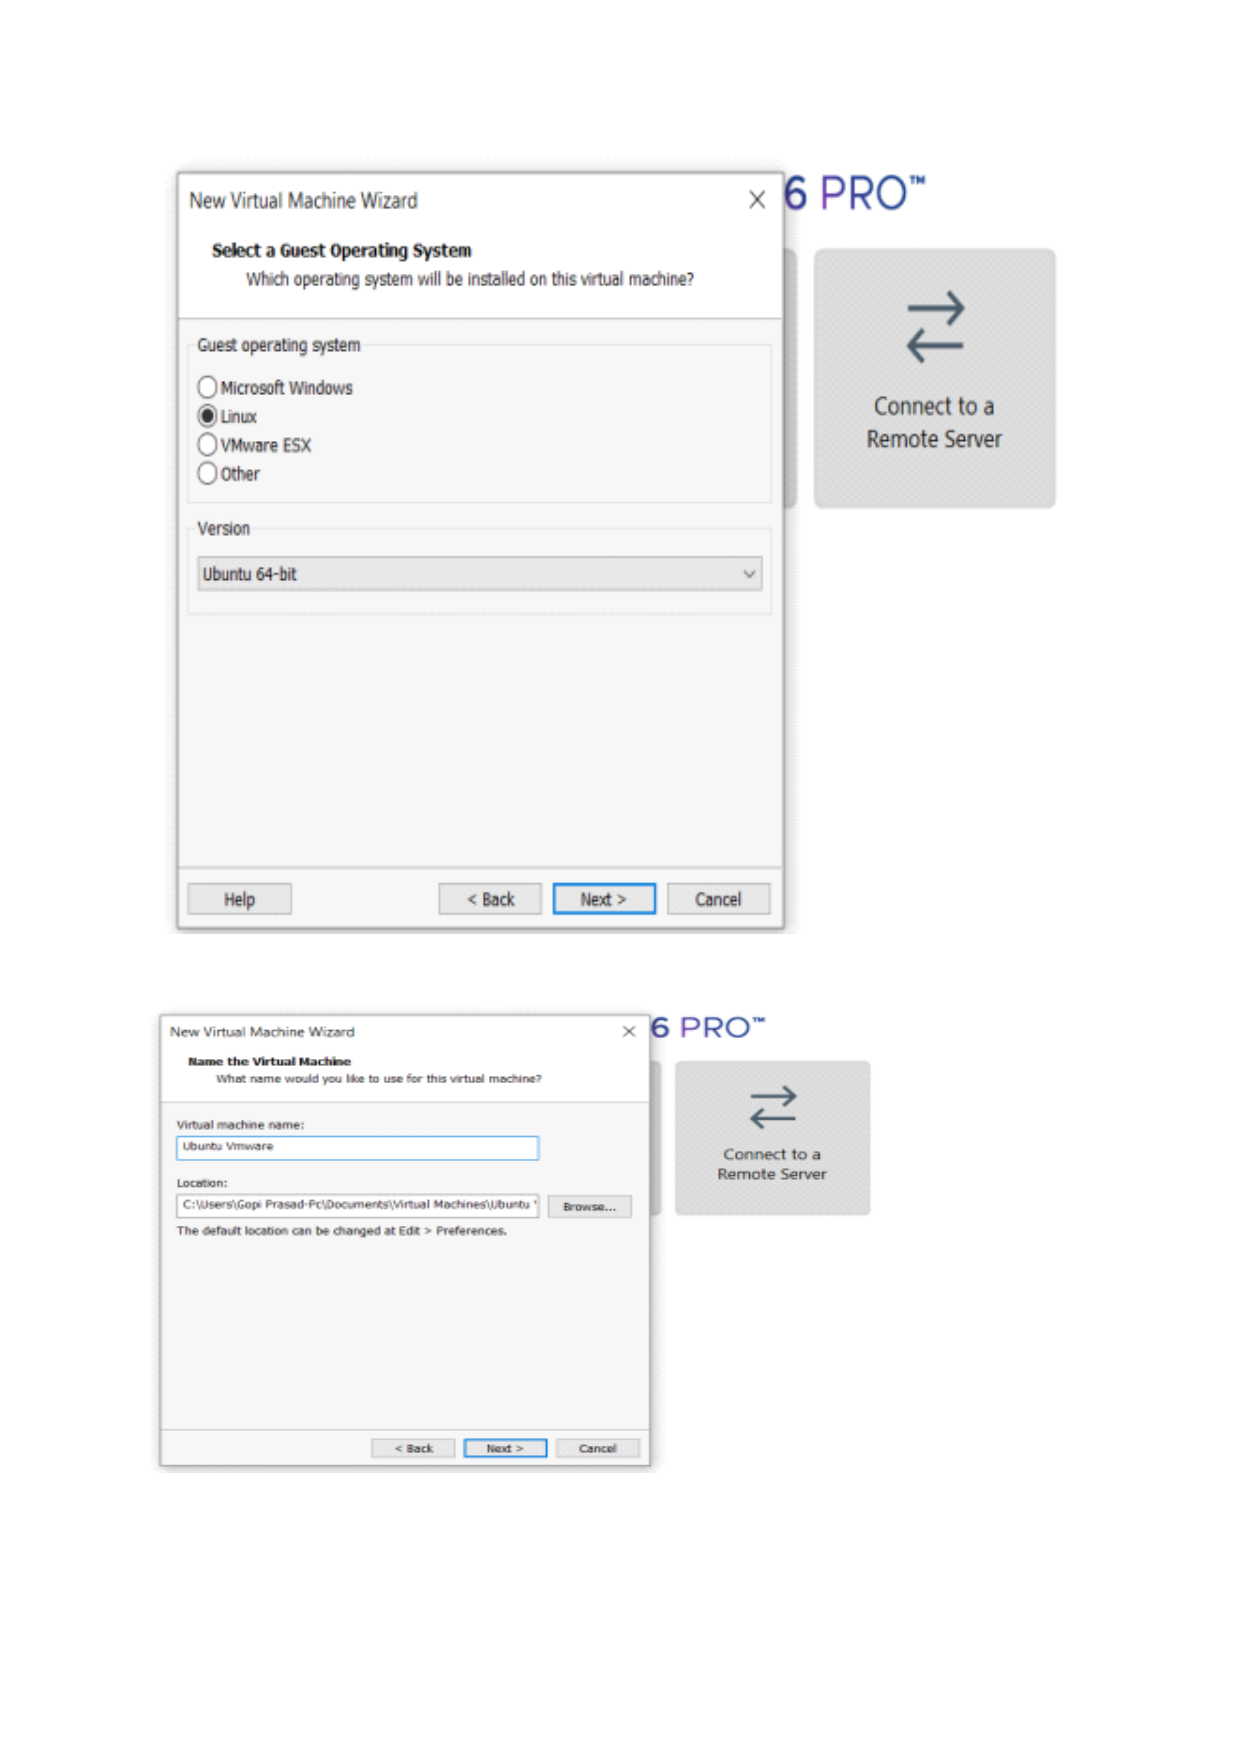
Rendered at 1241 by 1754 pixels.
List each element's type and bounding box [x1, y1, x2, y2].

picture [150, 1005, 918, 1473]
picture [150, 150, 1069, 934]
